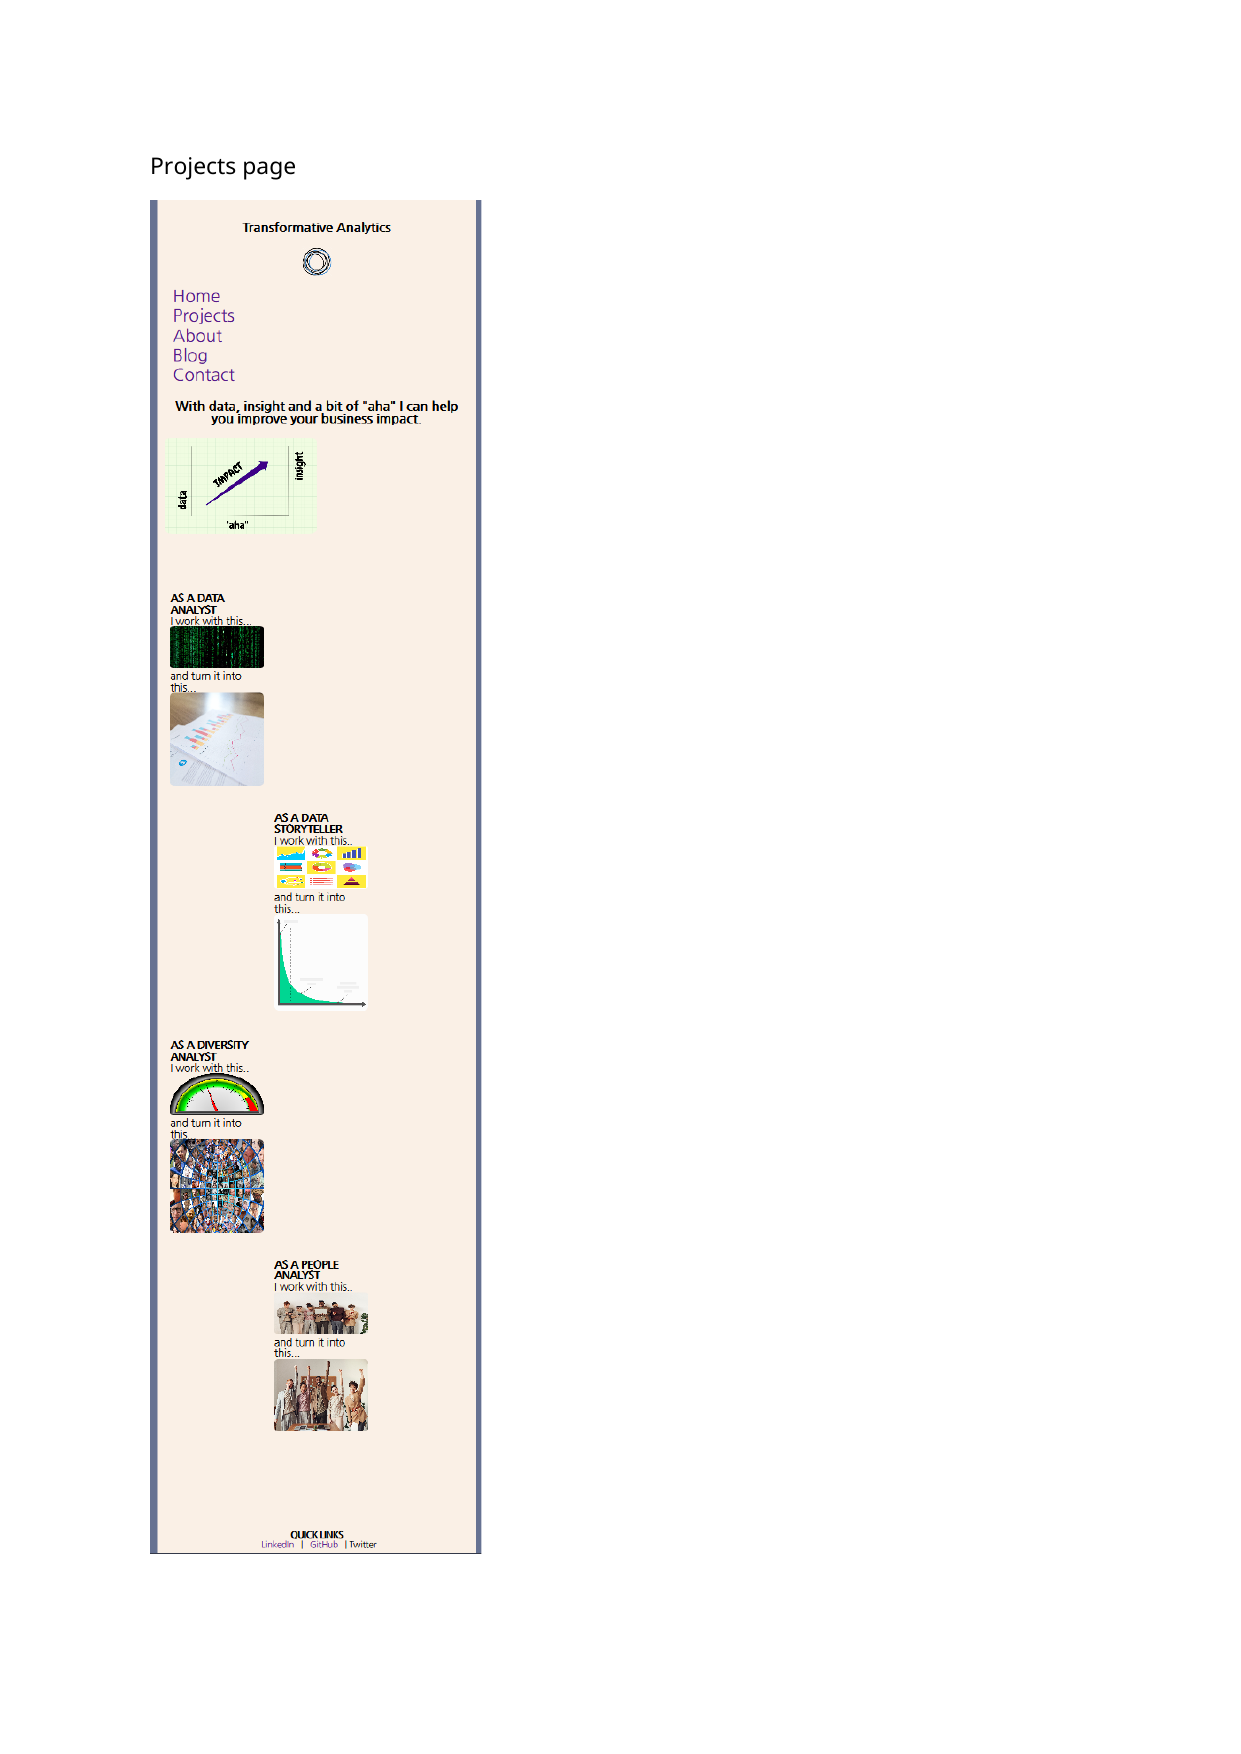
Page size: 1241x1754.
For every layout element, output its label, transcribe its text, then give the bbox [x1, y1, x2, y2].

text Projects page [150, 150, 1090, 181]
picture [150, 200, 482, 1554]
